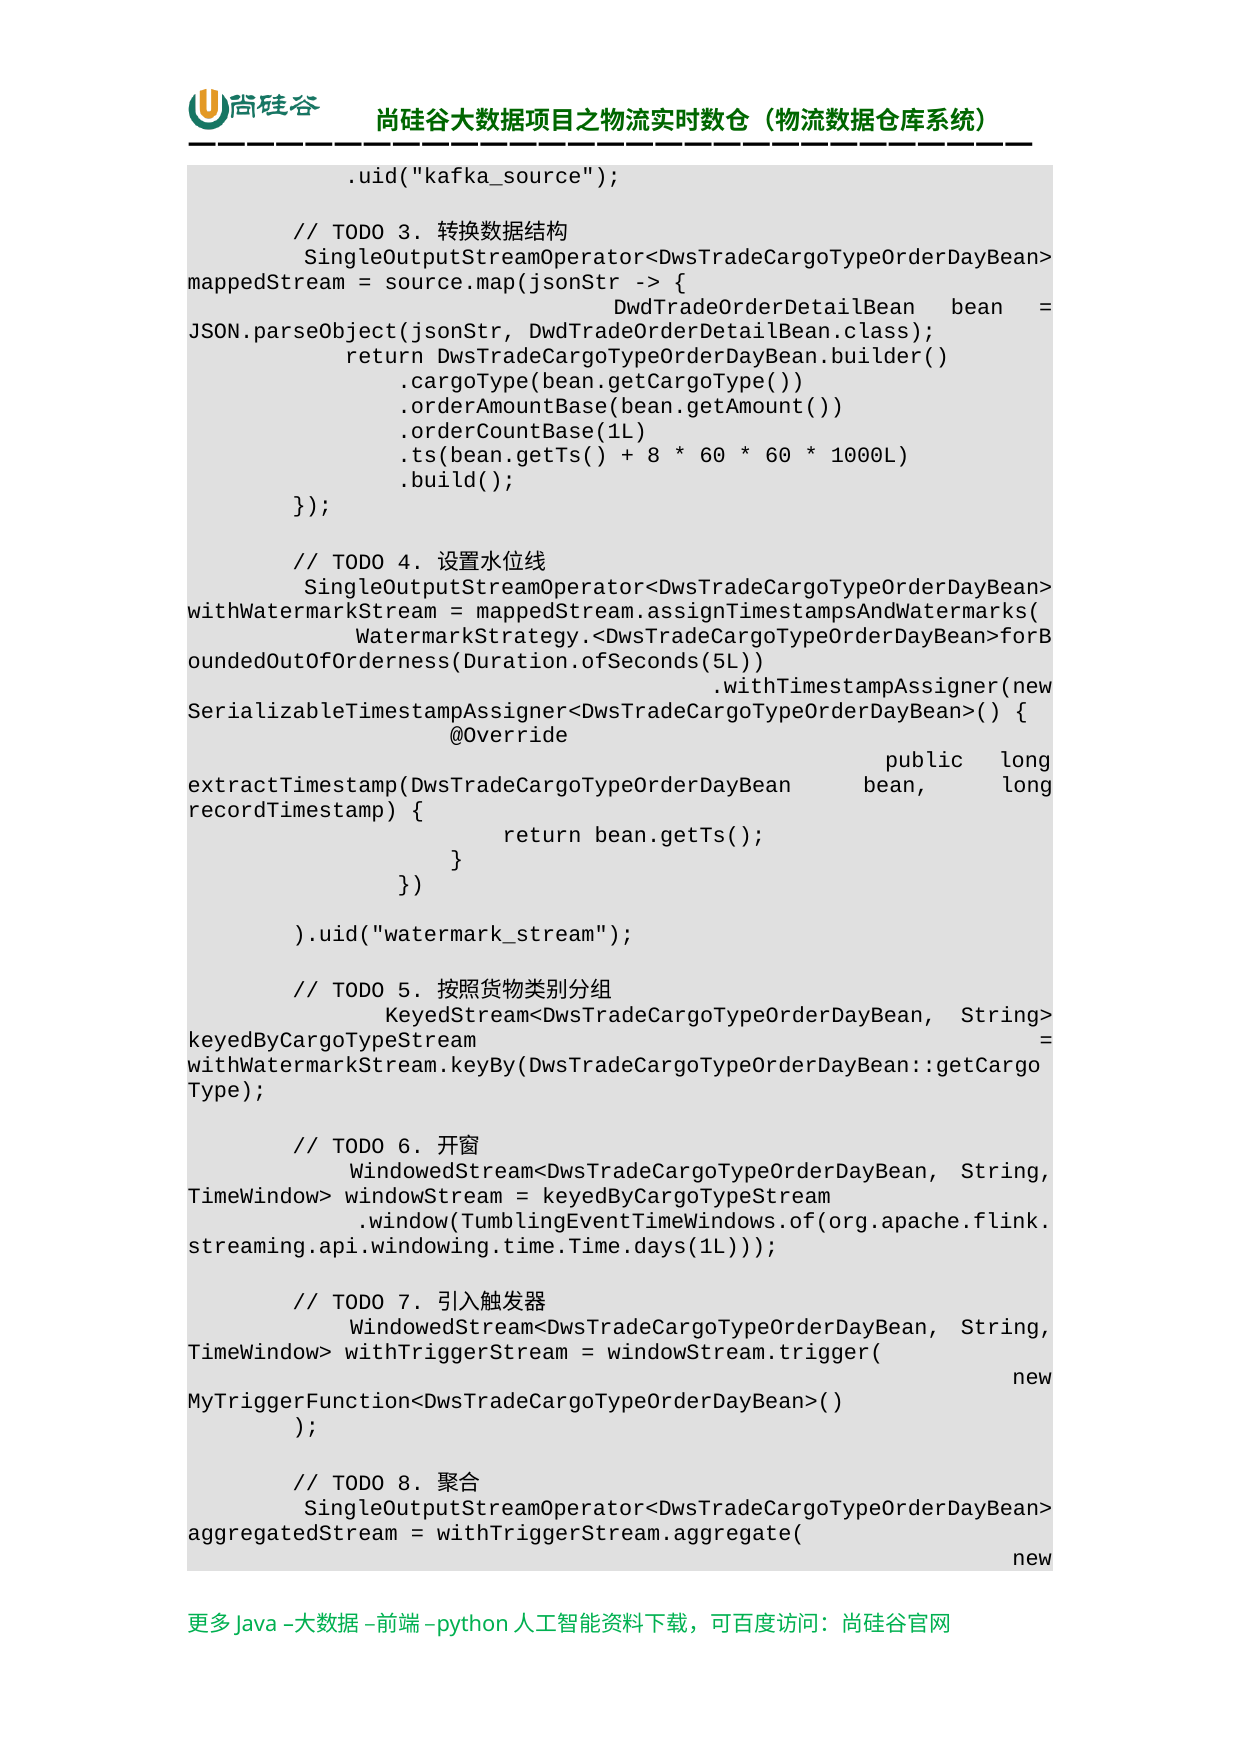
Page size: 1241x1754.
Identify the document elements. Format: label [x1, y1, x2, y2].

text [187, 165, 1053, 1571]
